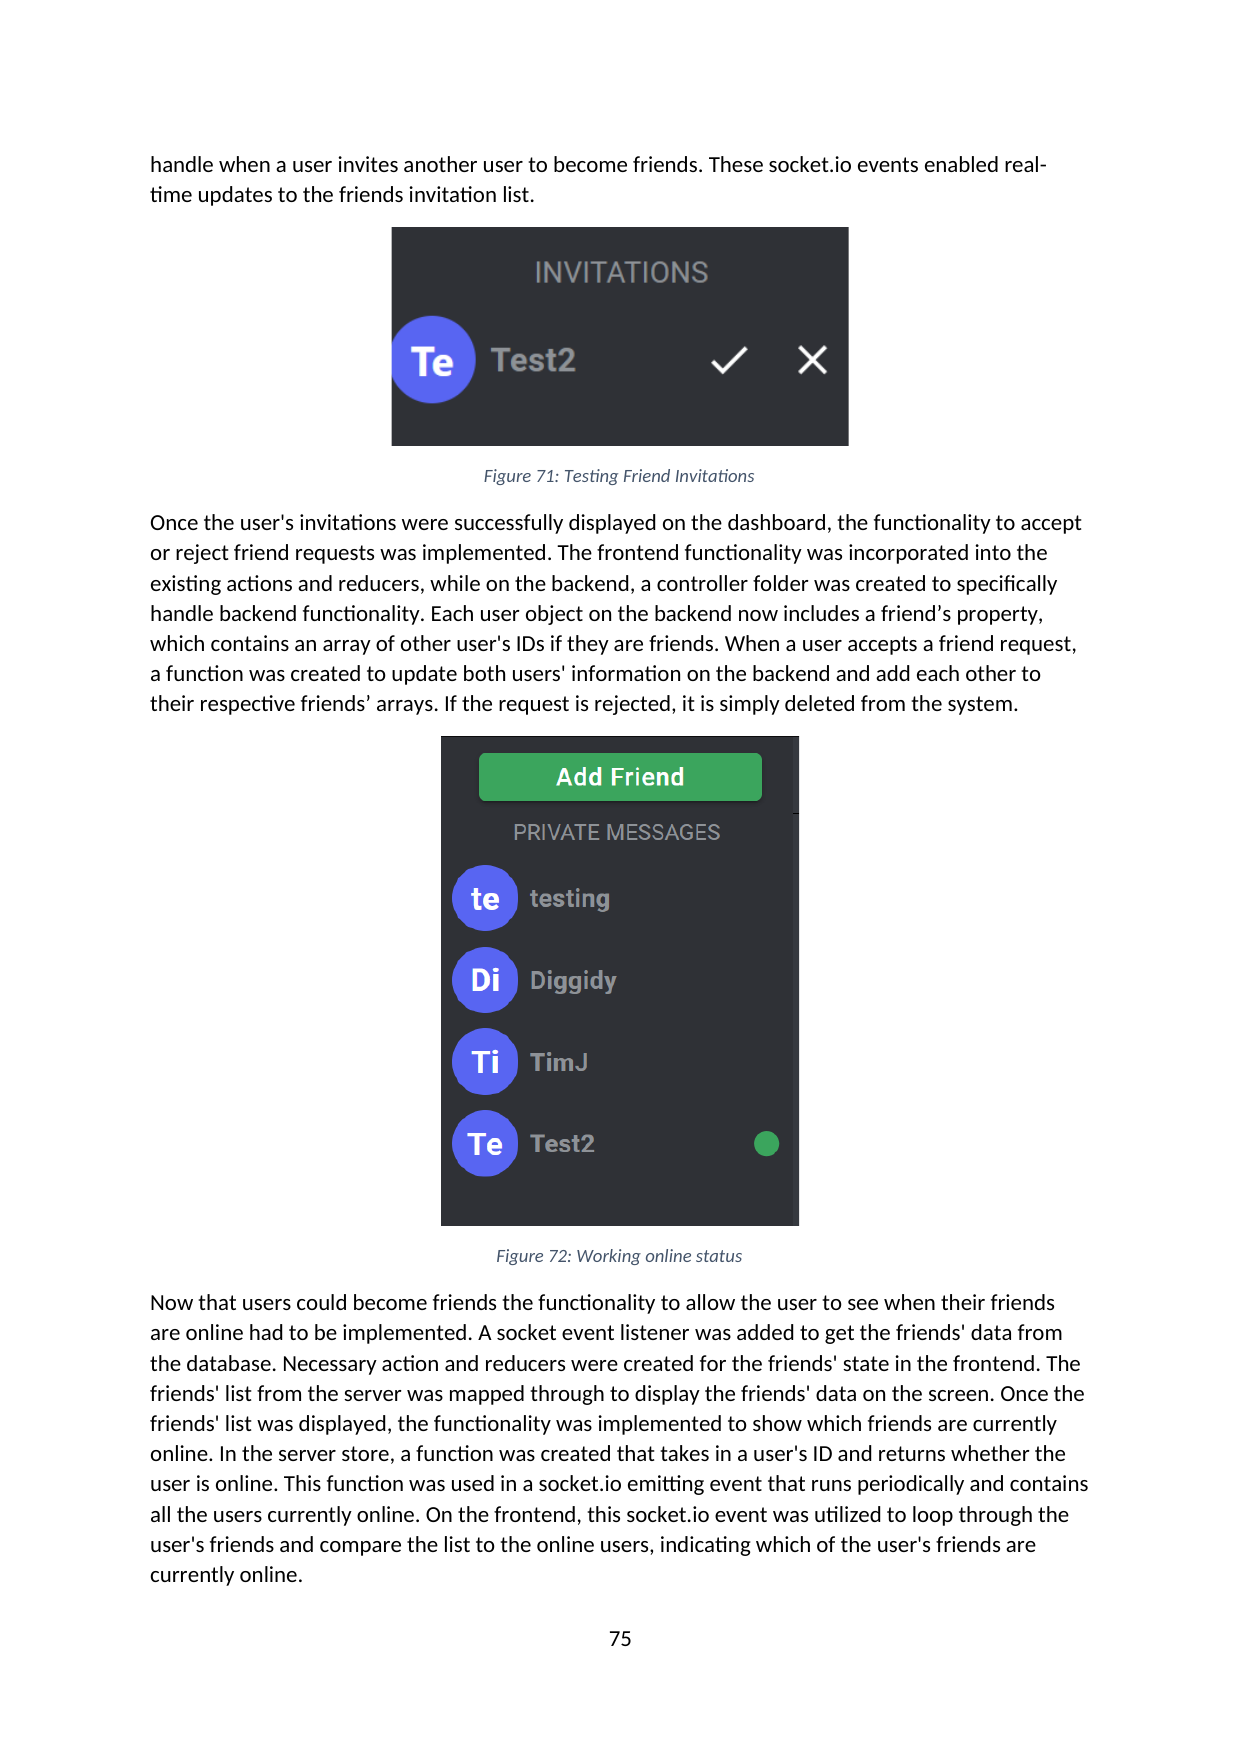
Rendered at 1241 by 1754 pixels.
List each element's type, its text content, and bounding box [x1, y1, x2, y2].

picture [391, 227, 849, 446]
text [150, 150, 1090, 208]
text Now that users could become friends the functionality to allow the user to see when their friends are online had to be implemented. A socket event listener was added to get the friends' data from the database. Necessary action and reducers were created for the friends' state in the frontend. The friends' list from the server was mapped through to display the friends' data on the screen. Once the friends' list was displayed, the functionality was implemented to show which friends are currently online. In the server store, a function was created that takes in a user's ID and returns whether the user is online. This function was used in a socket.io emitting event that runs periodically and contains all the users currently online. On the frontend, this socket.io event was utilized to loop through the user's friends and compare the list to the online users, indicating which of the user's friends are currently online. [150, 1288, 1090, 1588]
picture [441, 736, 800, 1226]
text Once the user's invitations were successfully displayed on the dashboard, the functionality to accept or reject friend requests was implemented. The frontend functionality was incorporated into the existing actions and reducers, while on the backend, a controller folder was created to specifically handle backend functionality. Each user object on the backend now includes a friend’s property, which contains an array of other user's IDs if they are friends. When a user accepts a friend request, a function was created to update both users' information on the backend and add each other to their respective friends’ arrays. If the request is rejected, it is simply deleted from the system. [150, 508, 1090, 717]
